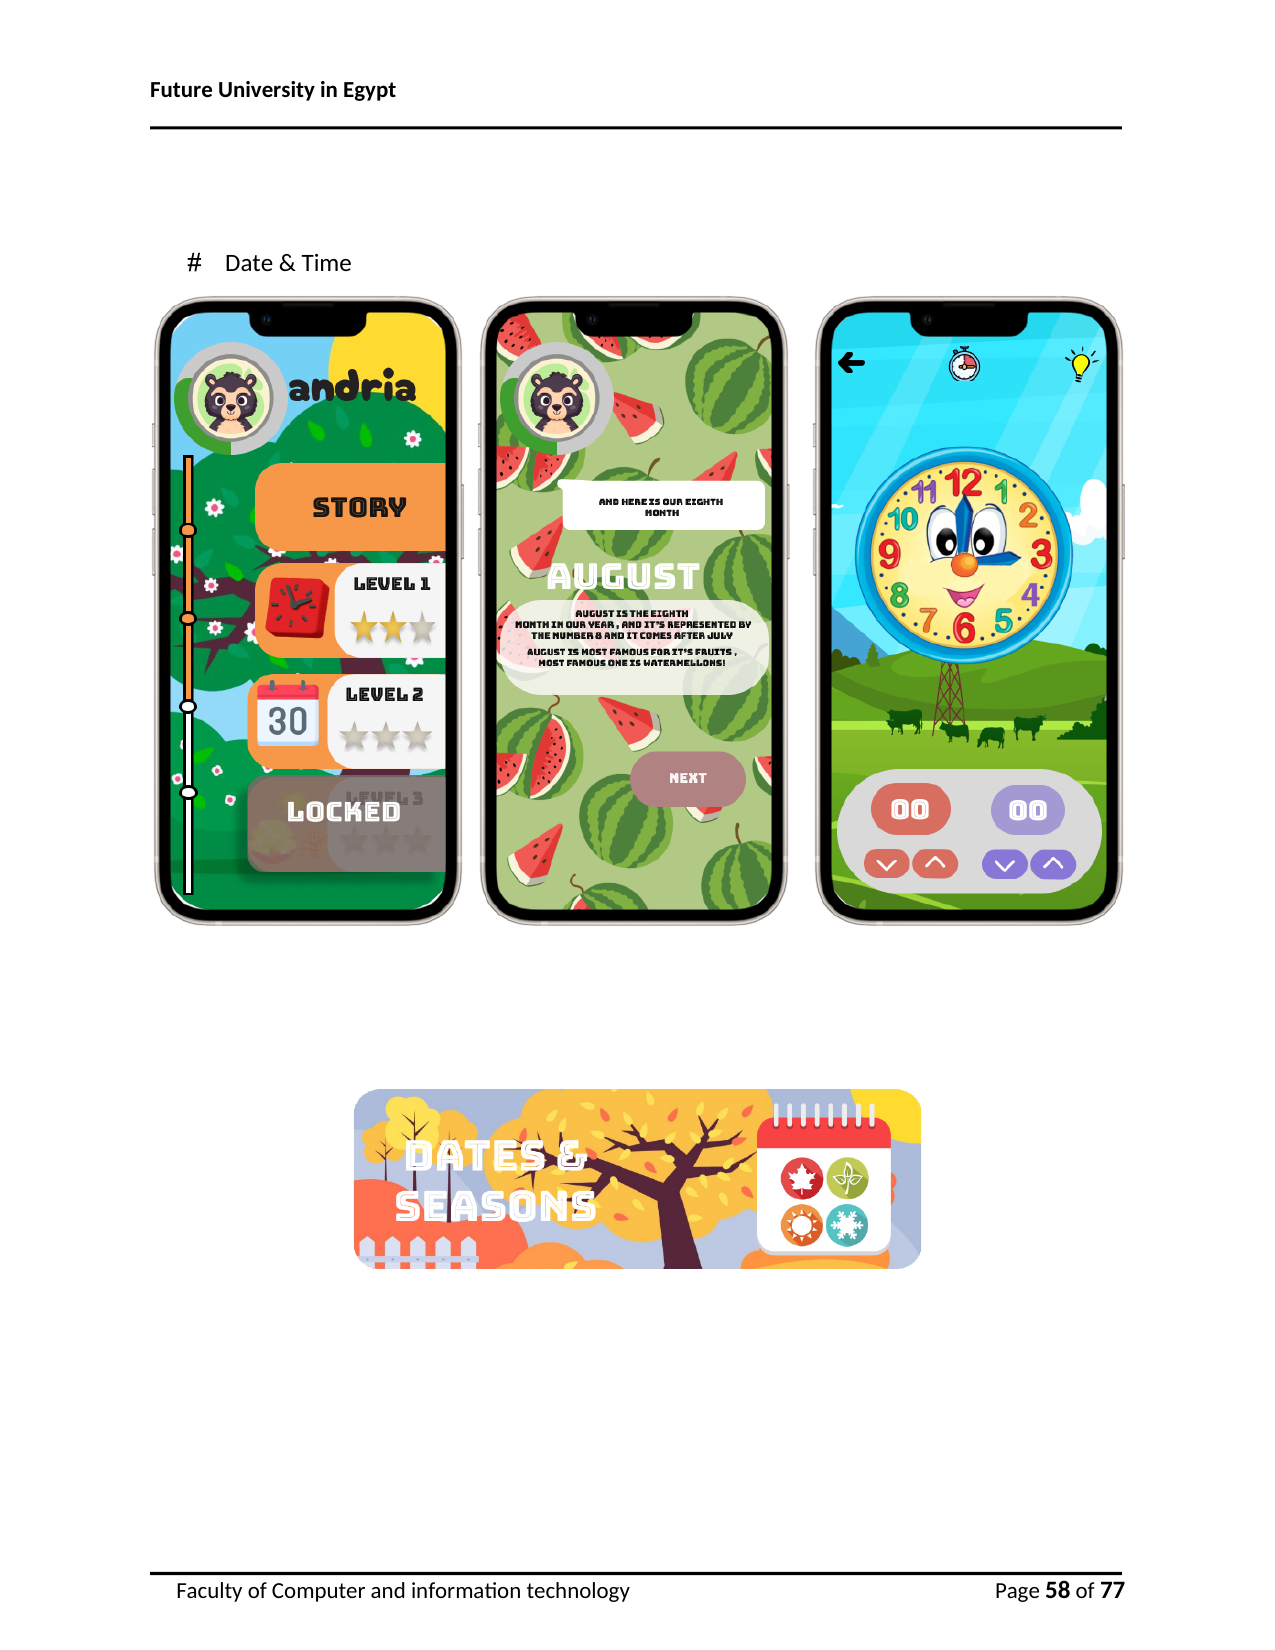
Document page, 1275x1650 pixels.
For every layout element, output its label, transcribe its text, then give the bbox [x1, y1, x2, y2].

picture [353, 1089, 922, 1269]
list Date & Time [187, 247, 1125, 277]
picture [150, 295, 1125, 926]
